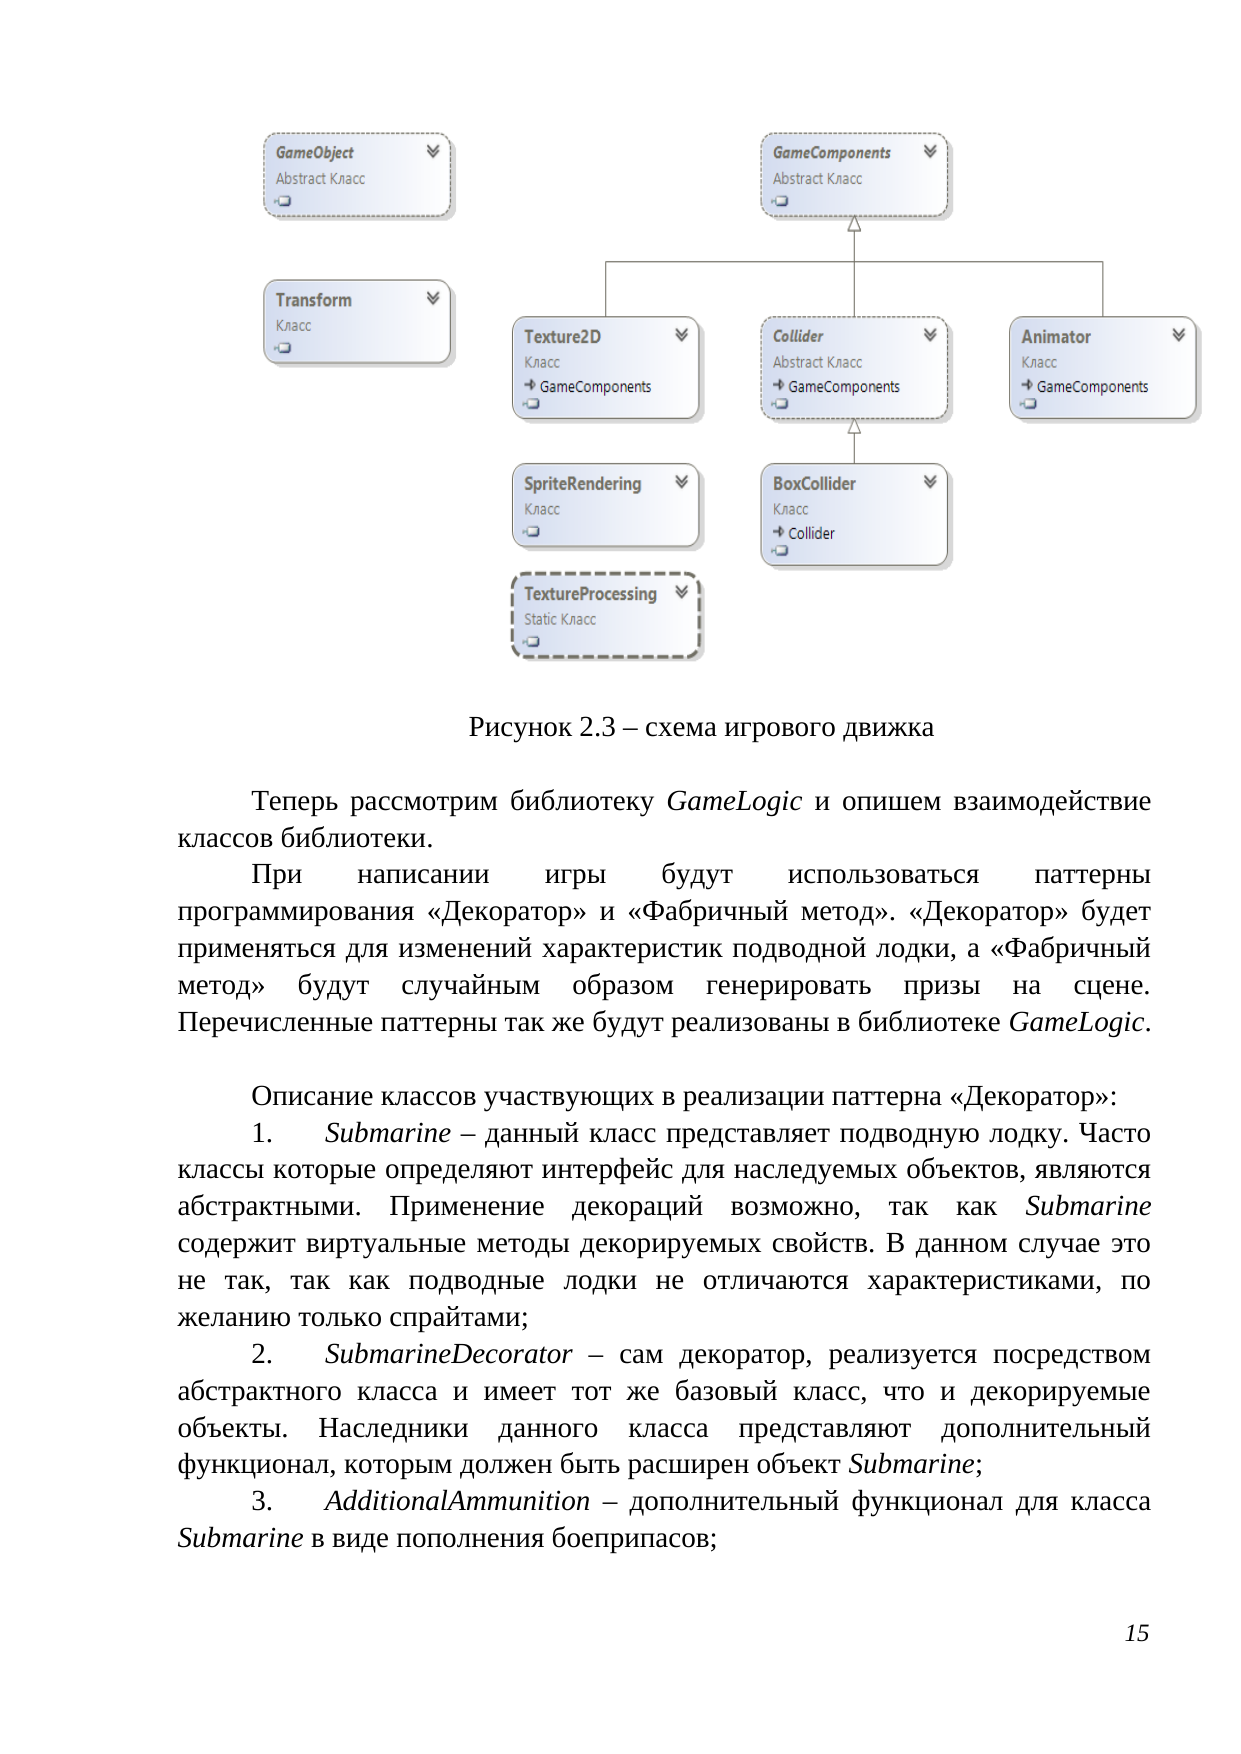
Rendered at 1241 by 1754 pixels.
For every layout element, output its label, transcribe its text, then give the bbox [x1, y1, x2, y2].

list SubmarineDecorator – сам декоратор, реализуется посредством абстрактного класса и имеет тот же базовый класс, что и декорируемые объекты. Наследники данного класса представляют дополнительный функционал, которым должен быть расширен объект Submarine; [177, 1336, 1152, 1480]
list Описание классов участвующих в реализации паттерна «Декоратор»: [177, 1078, 1152, 1111]
text При написании игры будут использоваться паттерны программирования «Декоратор» и «Фабричный метод». «Декоратор» будет применяться для изменений характеристик подводной лодки, а «Фабричный метод» будут случайным образом генерировать призы на сцене. Перечисленные паттерны так же будут реализованы в библиотеке GameLogic. [177, 857, 1152, 1038]
list Рисунок 2.3 – схема игрового движка [177, 709, 1152, 743]
list Submarine – данный класс представляет подводную лодку. Часто классы которые определяют интерфейс для наследуемых объектов, являются абстрактными. Применение декораций возможно, так как Submarine содержит виртуальные методы декорируемых свойств. В данном случае это не так, так как подводные лодки не отличаются характеристиками, по желанию только спрайтами; [177, 1115, 1152, 1333]
picture [251, 118, 1208, 670]
list AdditionalAmmunition – дополнительный функционал для класса Submarine в виде пополнения боеприпасов; [177, 1483, 1152, 1554]
list Теперь рассмотрим библиотеку GameLogic и опишем взаимодействие классов библиотеки. [177, 783, 1152, 853]
